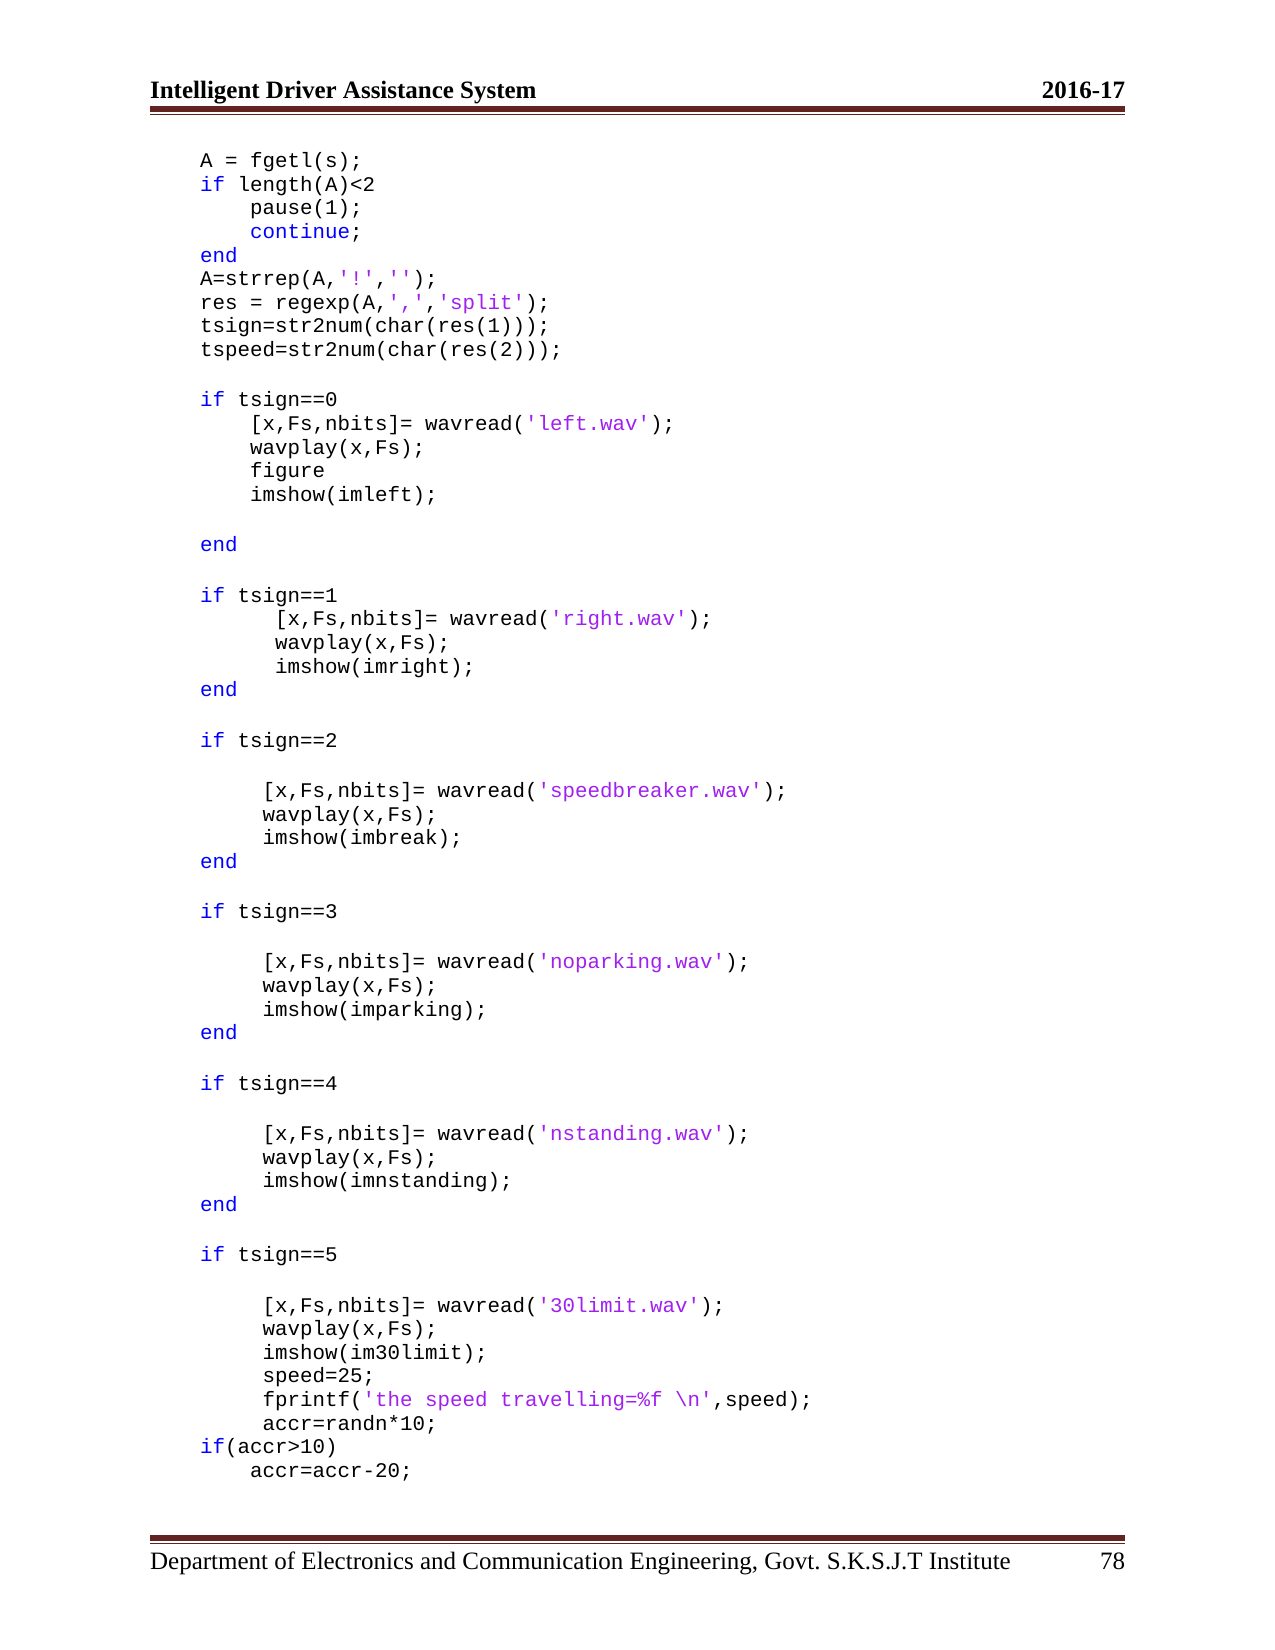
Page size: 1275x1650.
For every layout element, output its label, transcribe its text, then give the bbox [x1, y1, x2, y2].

text accr=randn*10; [150, 1413, 1125, 1436]
text [x,Fs,nbits]= wavread('noparking.wav'); [150, 951, 1125, 975]
text if tsign==5 [150, 1244, 1125, 1268]
text if tsign==1 [150, 585, 1125, 608]
text [x,Fs,nbits]= wavread('speedbreaker.wav'); [150, 780, 1125, 803]
text if(accr>10) [150, 1436, 1125, 1460]
text imshow(imnstanding); [150, 1170, 1125, 1194]
text wavplay(x,Fs); [150, 1318, 1125, 1342]
text end [150, 244, 1125, 268]
text if tsign==4 [150, 1073, 1125, 1096]
text fprintf('the speed travelling=%f \n',speed); [150, 1389, 1125, 1413]
text if tsign==2 [150, 729, 1125, 753]
text end [150, 1194, 1125, 1218]
text if tsign==3 [150, 901, 1125, 925]
text [x,Fs,nbits]= wavread('30limit.wav'); [150, 1294, 1125, 1318]
text imshow(imbreak); [150, 827, 1125, 851]
text if tsign==0 [150, 389, 1125, 413]
text tspeed=str2num(char(res(2))); [150, 339, 1125, 363]
text if length(A)<2 [150, 174, 1125, 197]
text figure [150, 460, 1125, 484]
text wavplay(x,Fs); [150, 975, 1125, 999]
text res = regexp(A,',','split'); [150, 292, 1125, 316]
text accr=accr-20; [150, 1460, 1125, 1484]
text end [150, 851, 1125, 874]
text wavplay(x,Fs); [150, 1147, 1125, 1170]
text imshow(imright); [150, 656, 1125, 679]
text tsign=str2num(char(res(1))); [150, 316, 1125, 339]
text imshow(im30limit); [150, 1342, 1125, 1366]
text pause(1); [150, 197, 1125, 221]
text end [150, 679, 1125, 703]
text [x,Fs,nbits]= wavread('nstanding.wav'); [150, 1123, 1125, 1147]
text speed=25; [150, 1366, 1125, 1389]
text [x,Fs,nbits]= wavread('right.wav'); [150, 608, 1125, 632]
text A=strrep(A,'!',''); [150, 268, 1125, 292]
text wavplay(x,Fs); [150, 803, 1125, 827]
text continue; [150, 221, 1125, 244]
text imshow(imparking); [150, 999, 1125, 1022]
text [x,Fs,nbits]= wavread('left.wav'); [150, 413, 1125, 437]
text imshow(imleft); [150, 484, 1125, 508]
text wavplay(x,Fs); [150, 437, 1125, 460]
text end [150, 534, 1125, 558]
text A = fgetl(s); [150, 150, 1125, 174]
text end [150, 1022, 1125, 1046]
text wavplay(x,Fs); [150, 632, 1125, 656]
